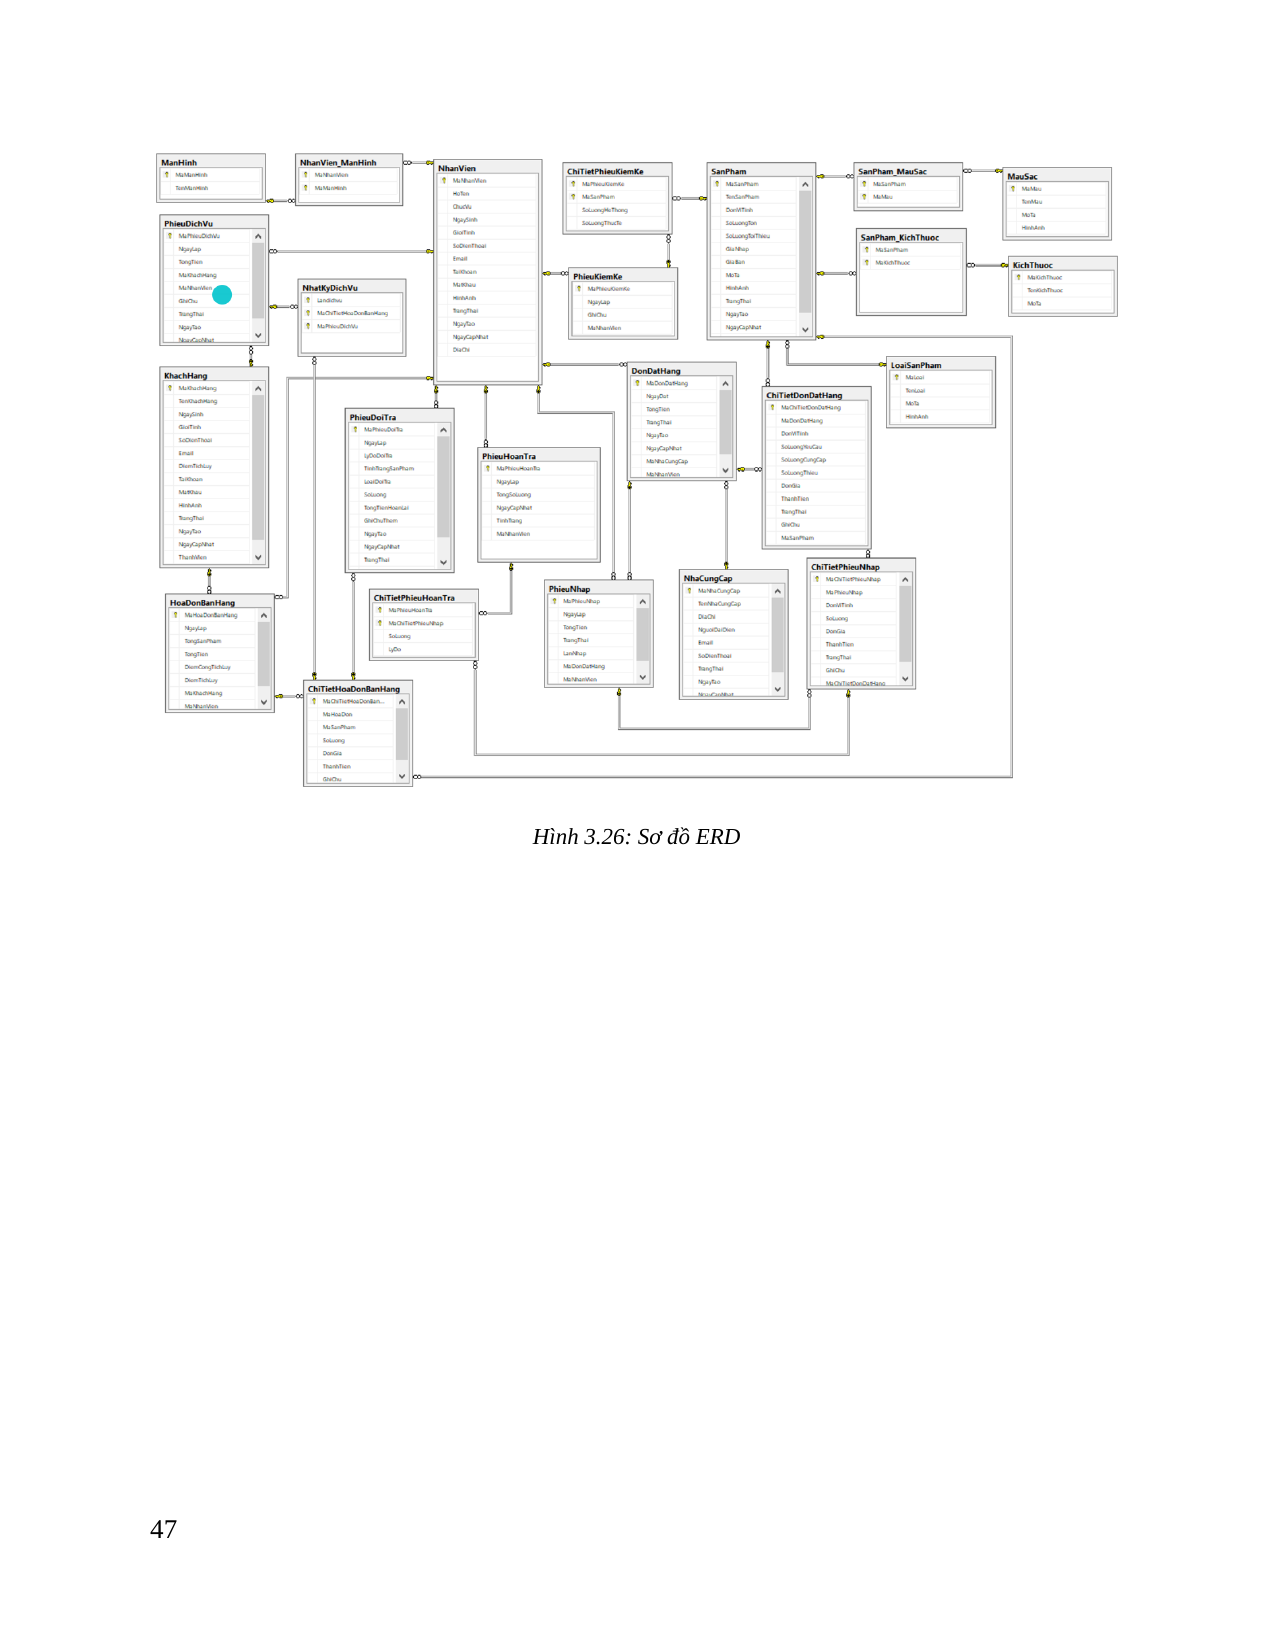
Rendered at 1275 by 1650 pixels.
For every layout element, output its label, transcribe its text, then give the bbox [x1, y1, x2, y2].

picture [150, 150, 1125, 791]
